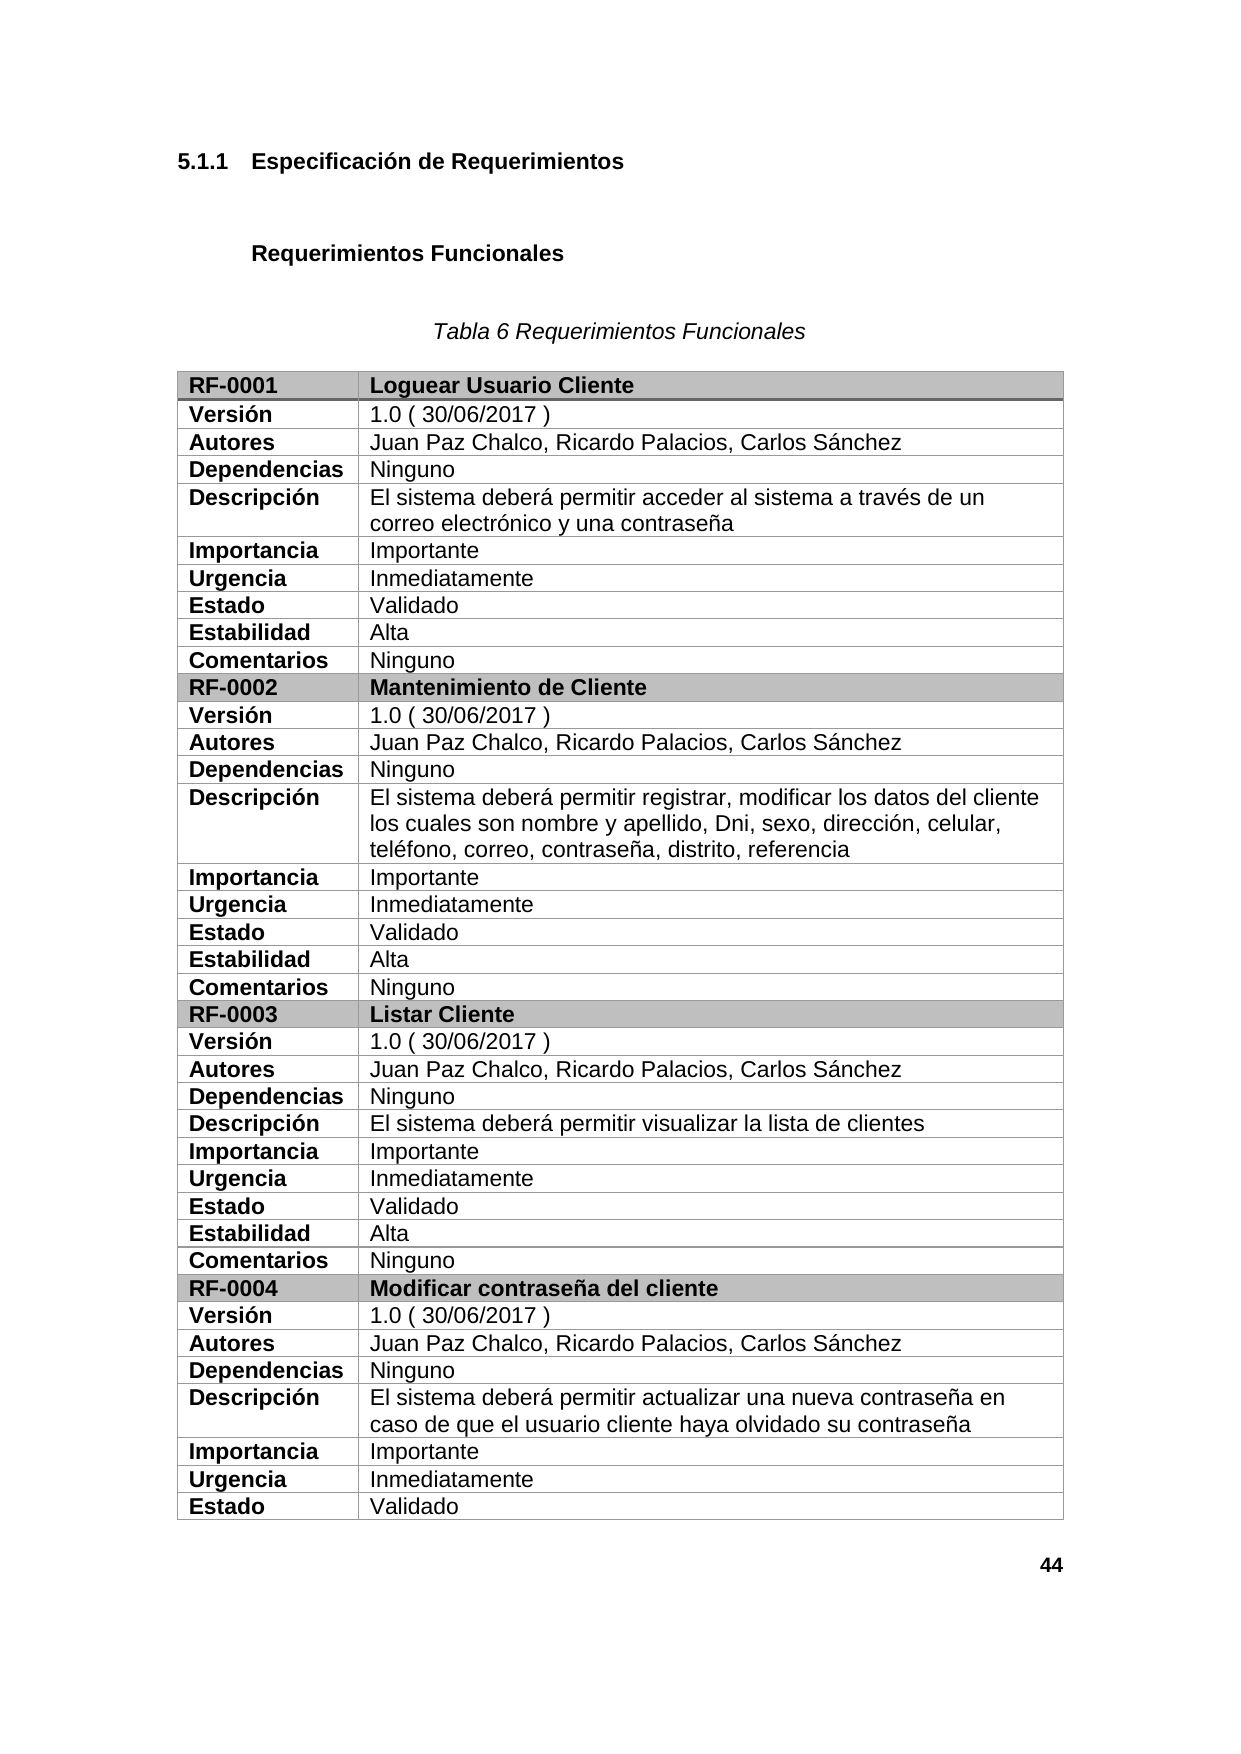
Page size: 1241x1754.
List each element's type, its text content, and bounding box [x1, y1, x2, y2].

table_cell Urgencia [178, 565, 358, 591]
table_cell Estado [178, 592, 358, 618]
table_cell Dependencias [178, 1083, 358, 1109]
table_cell Comentarios [178, 1248, 358, 1274]
table_cell Autores [178, 429, 358, 455]
table_cell Descripción [178, 484, 358, 536]
text Requerimientos Funcionales [177, 240, 1063, 267]
table_cell RF-0002 [178, 674, 358, 701]
table_header Loguear Usuario Cliente [359, 372, 1063, 398]
table_cell Descripción [178, 1110, 358, 1137]
table_cell Ninguno [359, 1357, 1063, 1383]
table_cell Validado [359, 1193, 1063, 1219]
table_cell RF-0003 [178, 1001, 358, 1027]
table_cell El sistema deberá permitir visualizar la lista de clientes [359, 1110, 1063, 1137]
table_cell Importancia [178, 1438, 358, 1464]
table_cell Estabilidad [178, 619, 358, 646]
table_cell Importancia [178, 537, 358, 563]
table_cell Versión [178, 1028, 358, 1054]
table_cell Dependencias [178, 1357, 358, 1383]
table_cell Alta [359, 1220, 1063, 1246]
table_cell Inmediatamente [359, 1165, 1063, 1192]
table_cell Listar Cliente [359, 1001, 1063, 1027]
table_cell El sistema deberá permitir acceder al sistema a través de un correo electrónico y una contraseña [359, 484, 1063, 536]
table_cell Modificar contraseña del cliente [359, 1275, 1063, 1301]
table_cell Ninguno [359, 756, 1063, 783]
table_cell Alta [359, 619, 1063, 646]
table_cell Versión [178, 401, 358, 428]
table_cell Estado [178, 1493, 358, 1519]
table_cell Dependencias [178, 456, 358, 482]
table_header RF-0001 [178, 372, 358, 398]
table_cell Estado [178, 1193, 358, 1219]
table_cell Importante [359, 1438, 1063, 1464]
table_cell Inmediatamente [359, 565, 1063, 591]
table_cell Autores [178, 1056, 358, 1082]
subtitle 5.1.1 Especificación de Requerimientos [177, 148, 1063, 174]
table_cell Validado [359, 919, 1063, 945]
table_cell El sistema deberá permitir actualizar una nueva contraseña en caso de que el usuario cliente haya olvidado su contraseña [359, 1384, 1063, 1437]
table_cell Descripción [178, 784, 358, 863]
table_cell Importante [359, 1138, 1063, 1164]
table_cell Importante [359, 864, 1063, 890]
table_cell Urgencia [178, 1165, 358, 1192]
table_cell 1.0 ( 30/06/2017 ) [359, 1302, 1063, 1328]
table_cell Descripción [178, 1384, 358, 1437]
table_cell Inmediatamente [359, 891, 1063, 918]
table_cell Estado [178, 919, 358, 945]
table_cell Validado [359, 592, 1063, 618]
table_cell El sistema deberá permitir registrar, modificar los datos del cliente los cuales son nombre y apellido, Dni, sexo, dirección, celular, teléfono, correo, contraseña, distrito, referencia [359, 784, 1063, 863]
table_cell Juan Paz Chalco, Ricardo Palacios, Carlos Sánchez [359, 1330, 1063, 1356]
table_cell Dependencias [178, 756, 358, 783]
table_cell Urgencia [178, 1466, 358, 1492]
text Tabla 6 Requerimientos Funcionales [177, 318, 1063, 344]
table_cell Autores [178, 729, 358, 755]
table_cell Ninguno [359, 456, 1063, 482]
table_cell Ninguno [359, 1248, 1063, 1274]
table_cell Mantenimiento de Cliente [359, 674, 1063, 701]
table_cell Juan Paz Chalco, Ricardo Palacios, Carlos Sánchez [359, 429, 1063, 455]
table_cell 1.0 ( 30/06/2017 ) [359, 702, 1063, 728]
table_cell RF-0004 [178, 1275, 358, 1301]
table_cell Estabilidad [178, 1220, 358, 1246]
table_cell Comentarios [178, 647, 358, 673]
table_cell Validado [359, 1493, 1063, 1519]
table_cell Versión [178, 1302, 358, 1328]
table_cell 1.0 ( 30/06/2017 ) [359, 401, 1063, 428]
table_cell Importancia [178, 864, 358, 890]
table_cell Comentarios [178, 974, 358, 1000]
table_cell Urgencia [178, 891, 358, 918]
table_cell Ninguno [359, 974, 1063, 1000]
table_cell Versión [178, 702, 358, 728]
table_cell Importancia [178, 1138, 358, 1164]
table_cell Juan Paz Chalco, Ricardo Palacios, Carlos Sánchez [359, 1056, 1063, 1082]
table_cell Alta [359, 946, 1063, 972]
table_cell Importante [359, 537, 1063, 563]
table_cell Estabilidad [178, 946, 358, 972]
table_cell Ninguno [359, 1083, 1063, 1109]
table_cell Juan Paz Chalco, Ricardo Palacios, Carlos Sánchez [359, 729, 1063, 755]
table_cell 1.0 ( 30/06/2017 ) [359, 1028, 1063, 1054]
table_cell Inmediatamente [359, 1466, 1063, 1492]
table_cell Autores [178, 1330, 358, 1356]
table_cell Ninguno [359, 647, 1063, 673]
